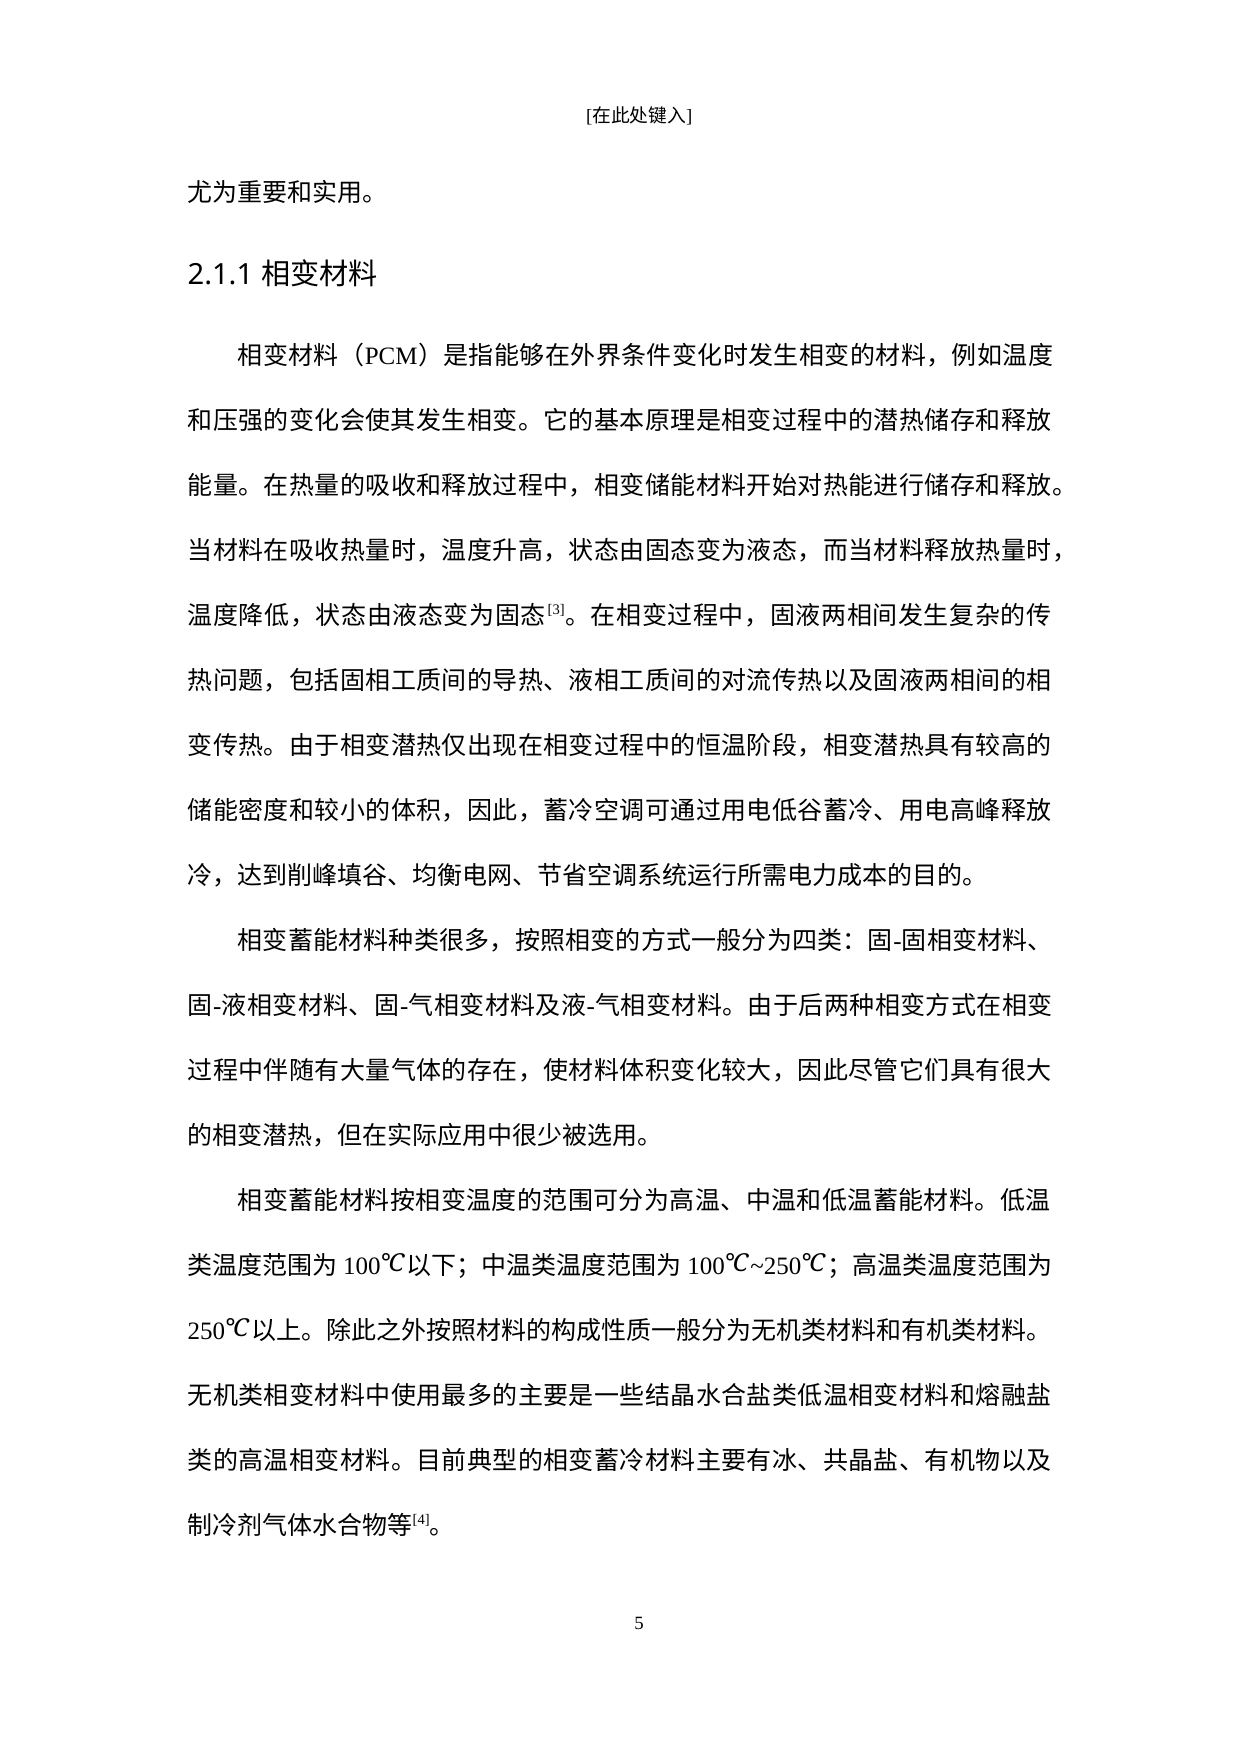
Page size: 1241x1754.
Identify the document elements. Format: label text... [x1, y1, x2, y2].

text 相变蓄能材料按相变温度的范围可分为高温、中温和低温蓄能材料。低温类温度范围为100以下；中温类温度范围为100~250；高温类温度范围为250以上。除此之外按照材料的构成性质一般分为无机类材料和有机类材料。无机类相变材料中使用最多的主要是一些结晶水合盐类低温相变材料和熔融盐类的高温相变材料。目前典型的相变蓄冷材料主要有冰、共晶盐、有机物以及制冷剂气体水合物等[4]。 [187, 1166, 1053, 1556]
text 2.1.1 相变材料 [187, 239, 1053, 304]
text 相变蓄能材料种类很多，按照相变的方式一般分为四类：固-固相变材料、固-液相变材料、固-气相变材料及液-气相变材料。由于后两种相变方式在相变过程中伴随有大量气体的存在，使材料体积变化较大，因此尽管它们具有很大的相变潜热，但在实际应用中很少被选用。 [187, 906, 1053, 1166]
text 相变材料（PCM）是指能够在外界条件变化时发生相变的材料，例如温度和压强的变化会使其发生相变。它的基本原理是相变过程中的潜热储存和释放能量。在热量的吸收和释放过程中，相变储能材料开始对热能进行储存和释放。当材料在吸收热量时，温度升高，状态由固态变为液态，而当材料释放热量时，温度降低，状态由液态变为固态[3]。在相变过程中，固液两相间发生复杂的传热问题，包括固相工质间的导热、液相工质间的对流传热以及固液两相间的相变传热。由于相变潜热仅出现在相变过程中的恒温阶段，相变潜热具有较高的储能密度和较小的体积，因此，蓄冷空调可通过用电低谷蓄冷、用电高峰释放冷，达到削峰填谷、均衡电网、节省空调系统运行所需电力成本的目的。 [187, 321, 1053, 906]
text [187, 158, 1053, 223]
